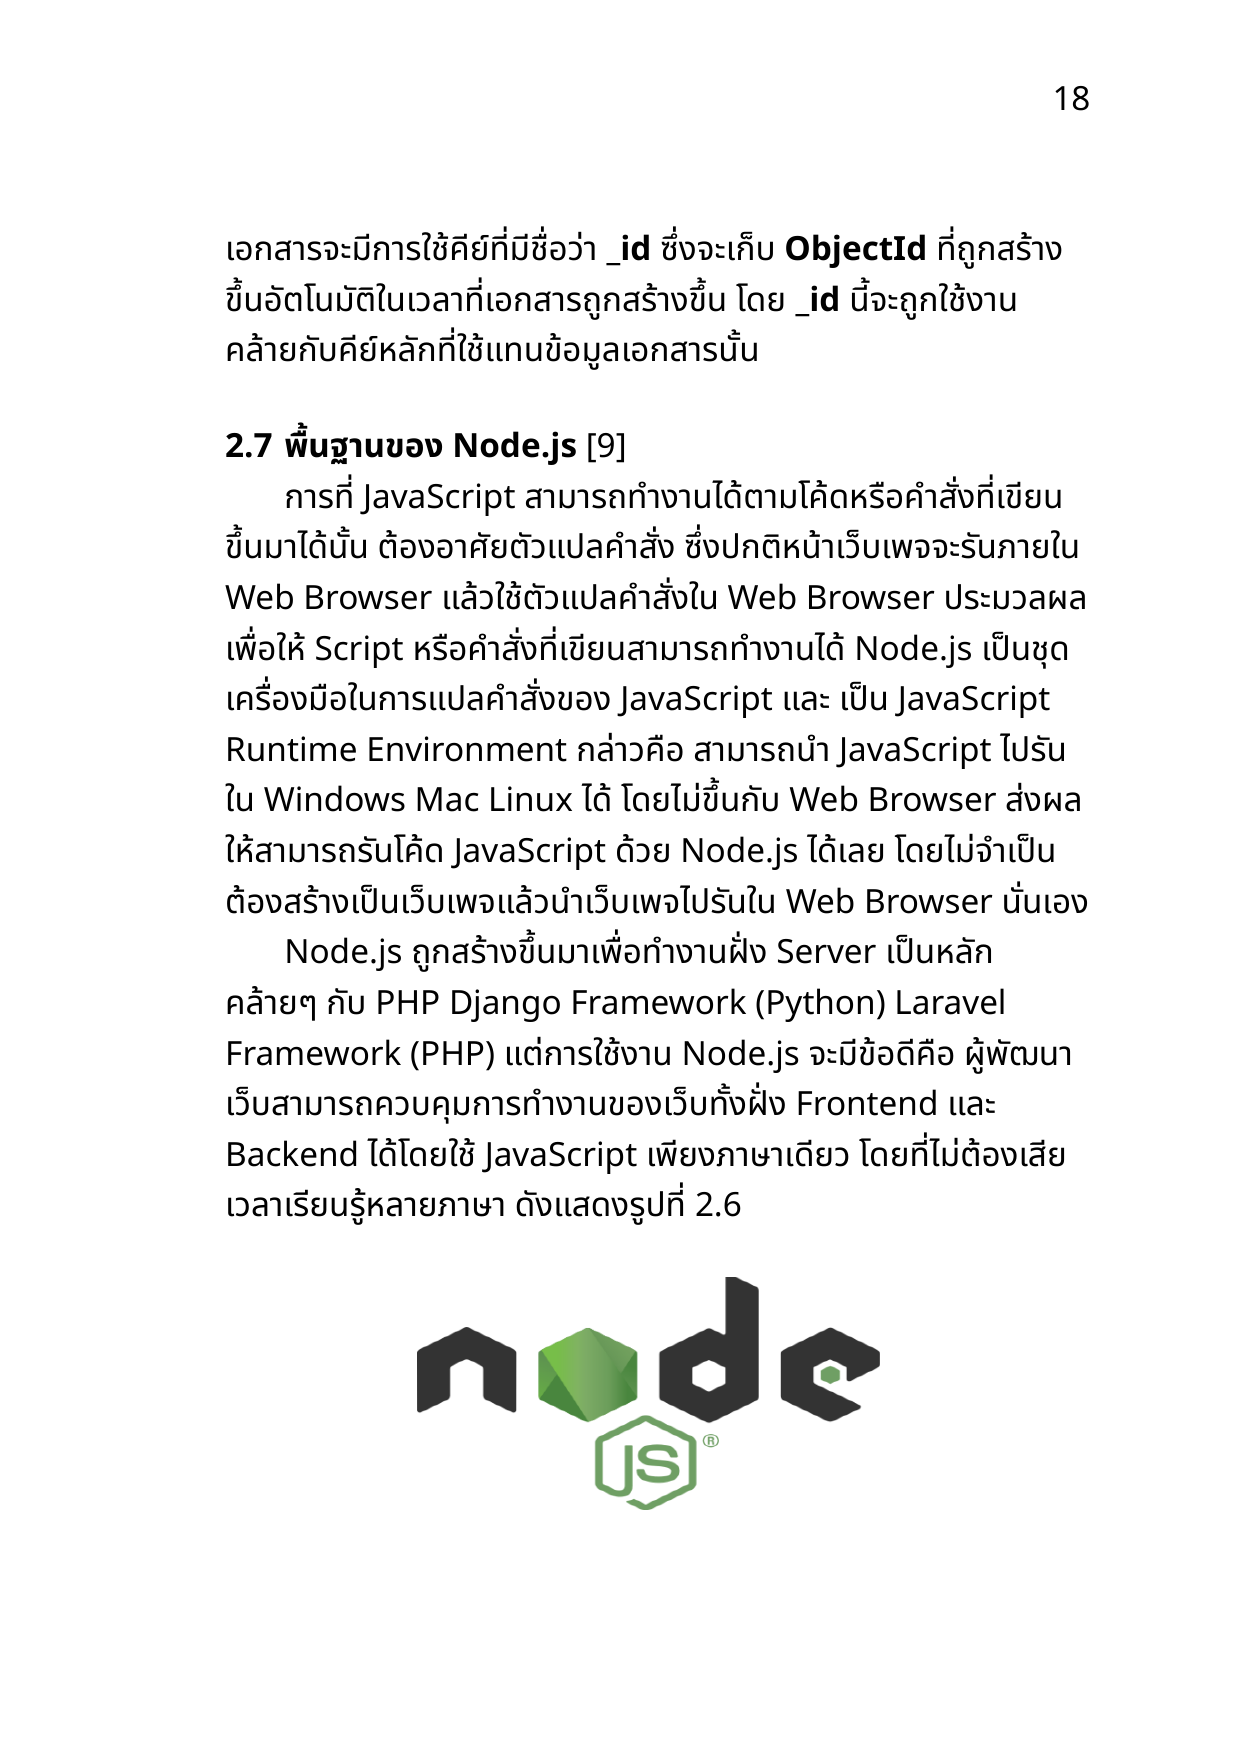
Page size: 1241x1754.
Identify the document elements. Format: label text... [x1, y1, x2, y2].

text 2.7 พื้นฐานของ Node.js [9] [225, 422, 1090, 473]
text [225, 225, 1090, 377]
text การที่ JavaScript สามารถทำงานได้ตามโค้ดหรือคำสั่งที่เขียนขึ้นมาได้นั้น ต้องอาศัยตัวแปลคำสั่ง ซึ่งปกติหน้าเว็บเพจจะรันภายใน Web Browser แล้วใช้ตัวแปลคำสั่งใน Web Browser ประมวลผลเพื่อให้ Script หรือคำสั่งที่เขียนสามารถทำงานได้ Node.js เป็นชุดเครื่องมือในการแปลคำสั่งของ JavaScript และ เป็น JavaScript Runtime Environment กล่าวคือ สามารถนำ JavaScript ไปรันใน Windows Mac Linux ได้ โดยไม่ขึ้นกับ Web Browser ส่งผลให้สามารถรันโค้ด JavaScript ด้วย Node.js ได้เลย โดยไม่จำเป็นต้องสร้างเป็นเว็บเพจแล้วนำเว็บเพจไปรันใน Web Browser นั่นเอง [225, 473, 1090, 928]
picture [403, 1277, 912, 1510]
text Node.js ถูกสร้างขึ้นมาเพื่อทำงานฝั่ง Server เป็นหลัก คล้ายๆ กับ PHP Django Framework (Python) Laravel Framework (PHP) แต่การใช้งาน Node.js จะมีข้อดีคือ ผู้พัฒนาเว็บสามารถควบคุมการทำงานของเว็บทั้งฝั่ง Frontend และ Backend ได้โดยใช้ JavaScript เพียงภาษาเดียว โดยที่ไม่ต้องเสียเวลาเรียนรู้หลายภาษา ดังแสดงรูปที่ 2.6 [225, 928, 1090, 1232]
